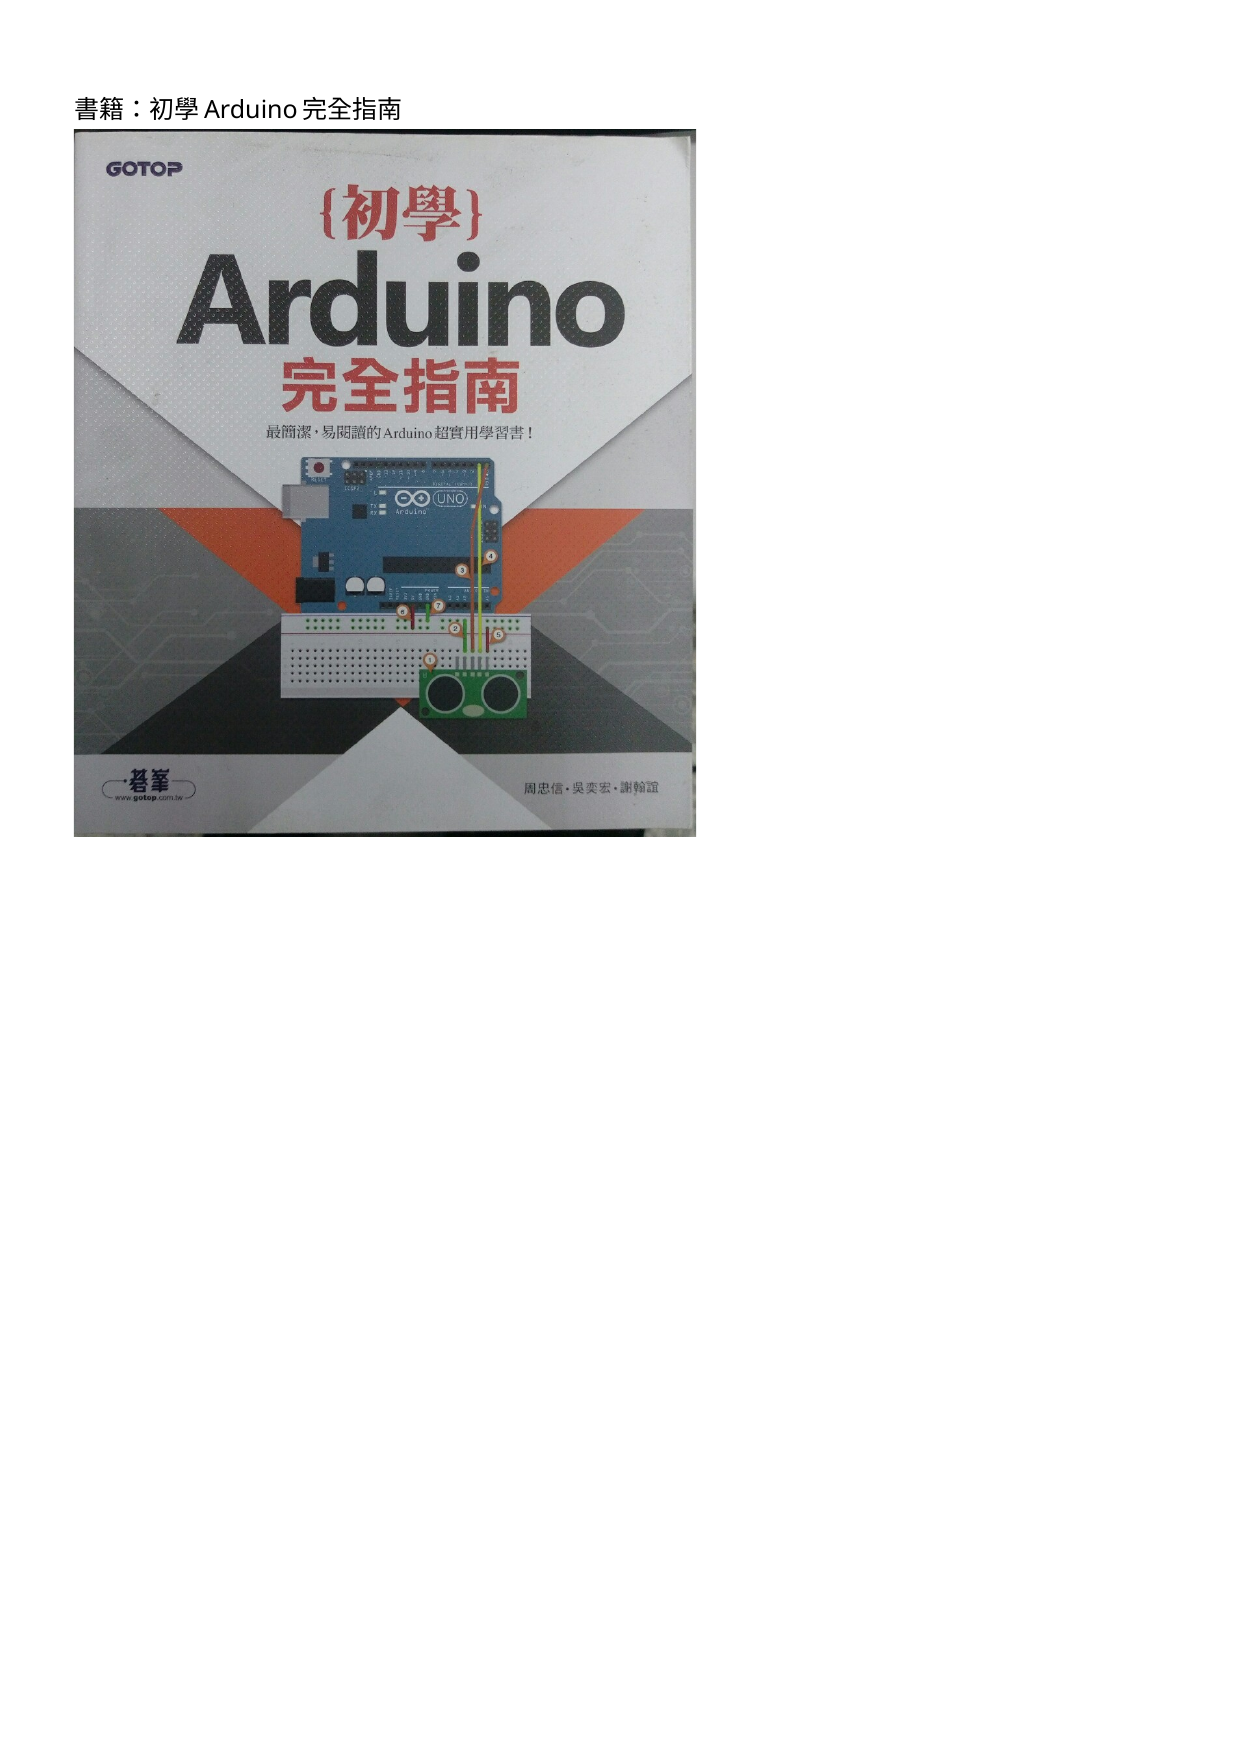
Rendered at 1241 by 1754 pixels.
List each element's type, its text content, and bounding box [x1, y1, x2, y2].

picture [73, 129, 697, 837]
text 書籍：初學Arduino完全指南 [74, 89, 1167, 126]
